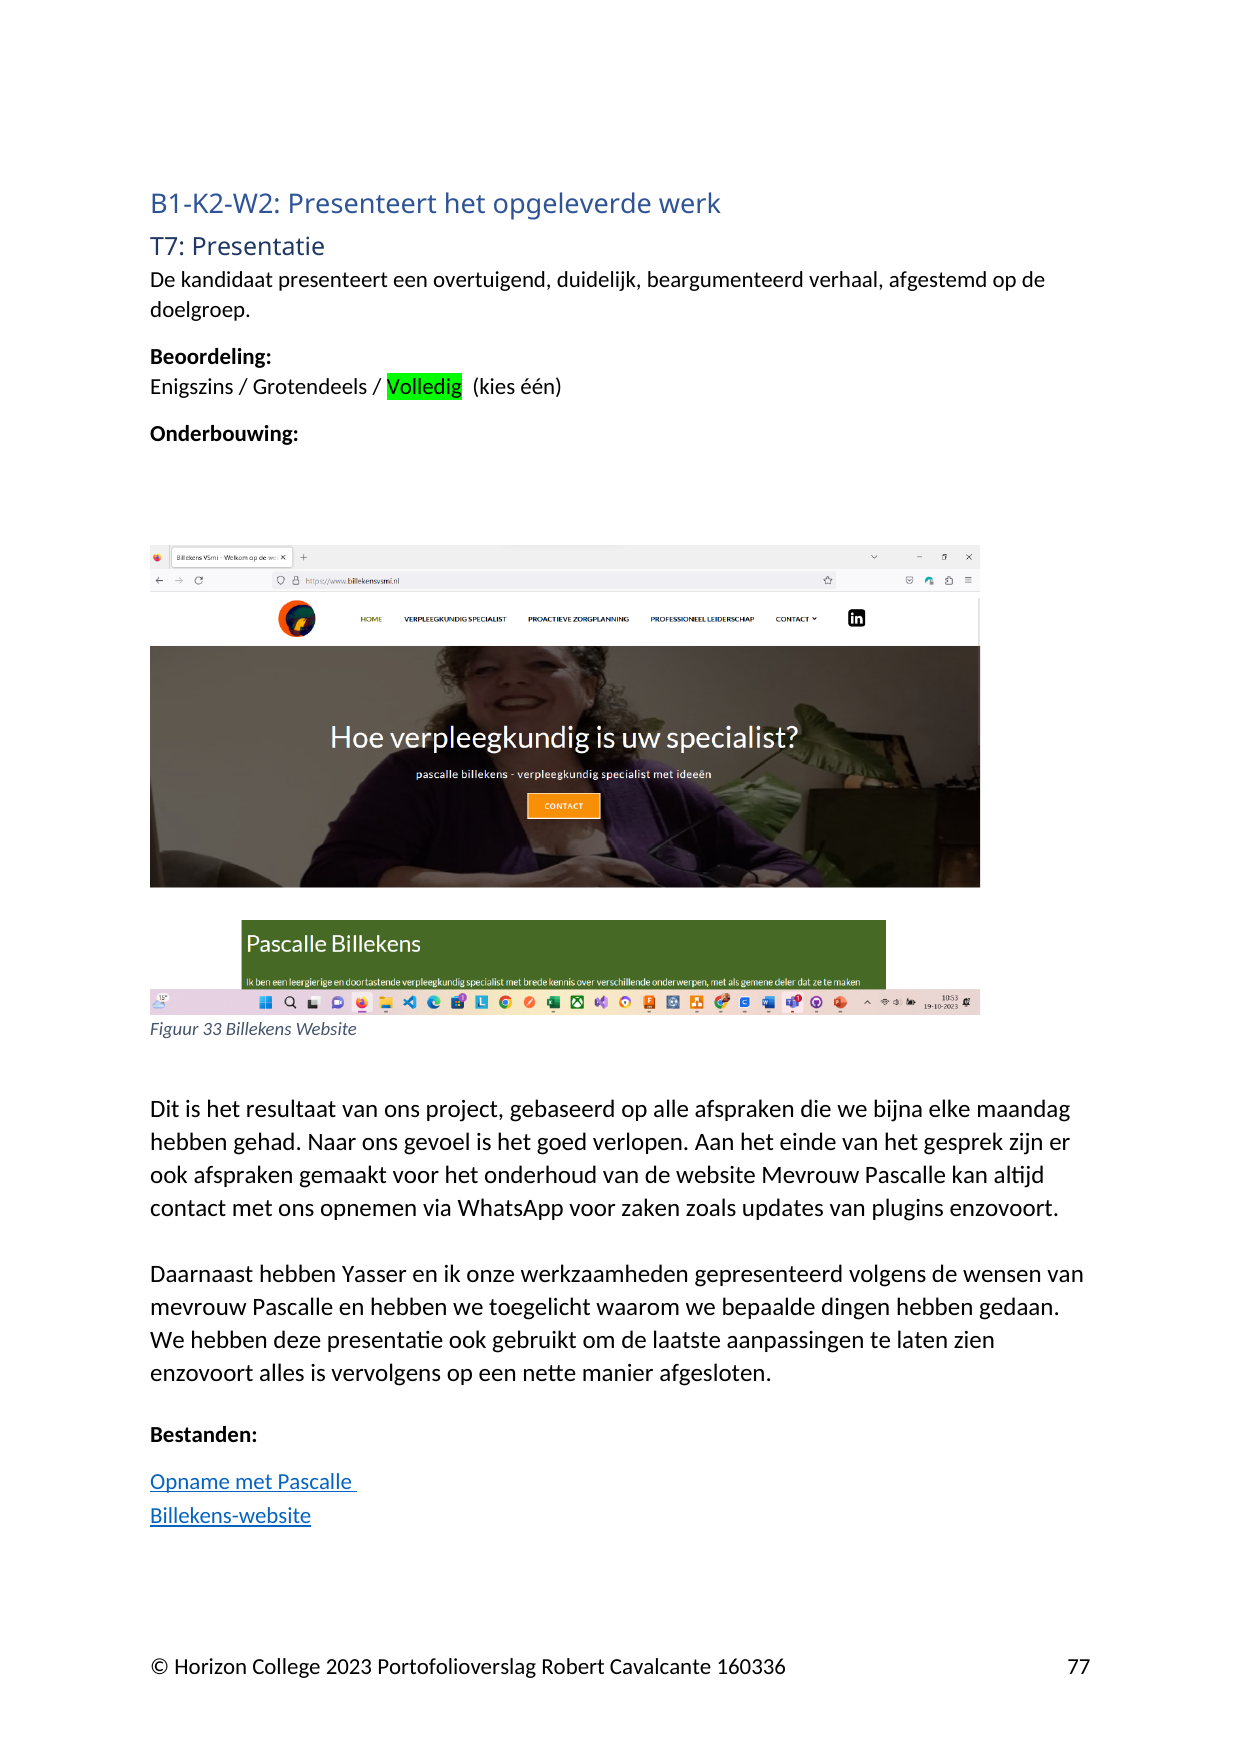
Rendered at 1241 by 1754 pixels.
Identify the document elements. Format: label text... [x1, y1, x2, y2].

text Figuur 33 Billekens Website [150, 1017, 1090, 1040]
picture [150, 545, 980, 1015]
text Enigszins / Grotendeels / Volledig (kies één) [150, 372, 1090, 400]
text Dit is het resultaat van ons project, gebaseerd op alle afspraken die we bijna elke maandag hebben gehad. Naar ons gevoel is het goed verlopen. Aan het einde van het gesprek zijn er ook afspraken gemaakt voor het onderhoud van de website Mevrouw Pascalle kan altijd contact met ons opnemen via WhatsApp voor zaken zoals updates van plugins enzovoort. [150, 1093, 1090, 1223]
text De kandidaat presenteert een overtuigend, duidelijk, beargumenteerd verhaal, afgestemd op de doelgroep. [150, 265, 1090, 323]
text Onderbouwing: [150, 419, 1090, 447]
text B1-K2-W2: Presenteert het opgeleverde werk [150, 184, 1090, 221]
text Opname met Pascalle [150, 1467, 1090, 1495]
text T7: Presentatie [150, 228, 1090, 262]
text Bestanden: [150, 1420, 1090, 1448]
text Billekens-website [150, 1501, 1090, 1529]
text Beoordeling: [150, 342, 1090, 370]
text Daarnaast hebben Yasser en ik onze werkzaamheden gepresenteerd volgens de wensen van mevrouw Pascalle en hebben we toegelicht waarom we bepaalde dingen hebben gedaan. We hebben deze presentatie ook gebruikt om de laatste aanpassingen te laten zien enzovoort alles is vervolgens op een nette manier afgesloten. [150, 1258, 1090, 1387]
